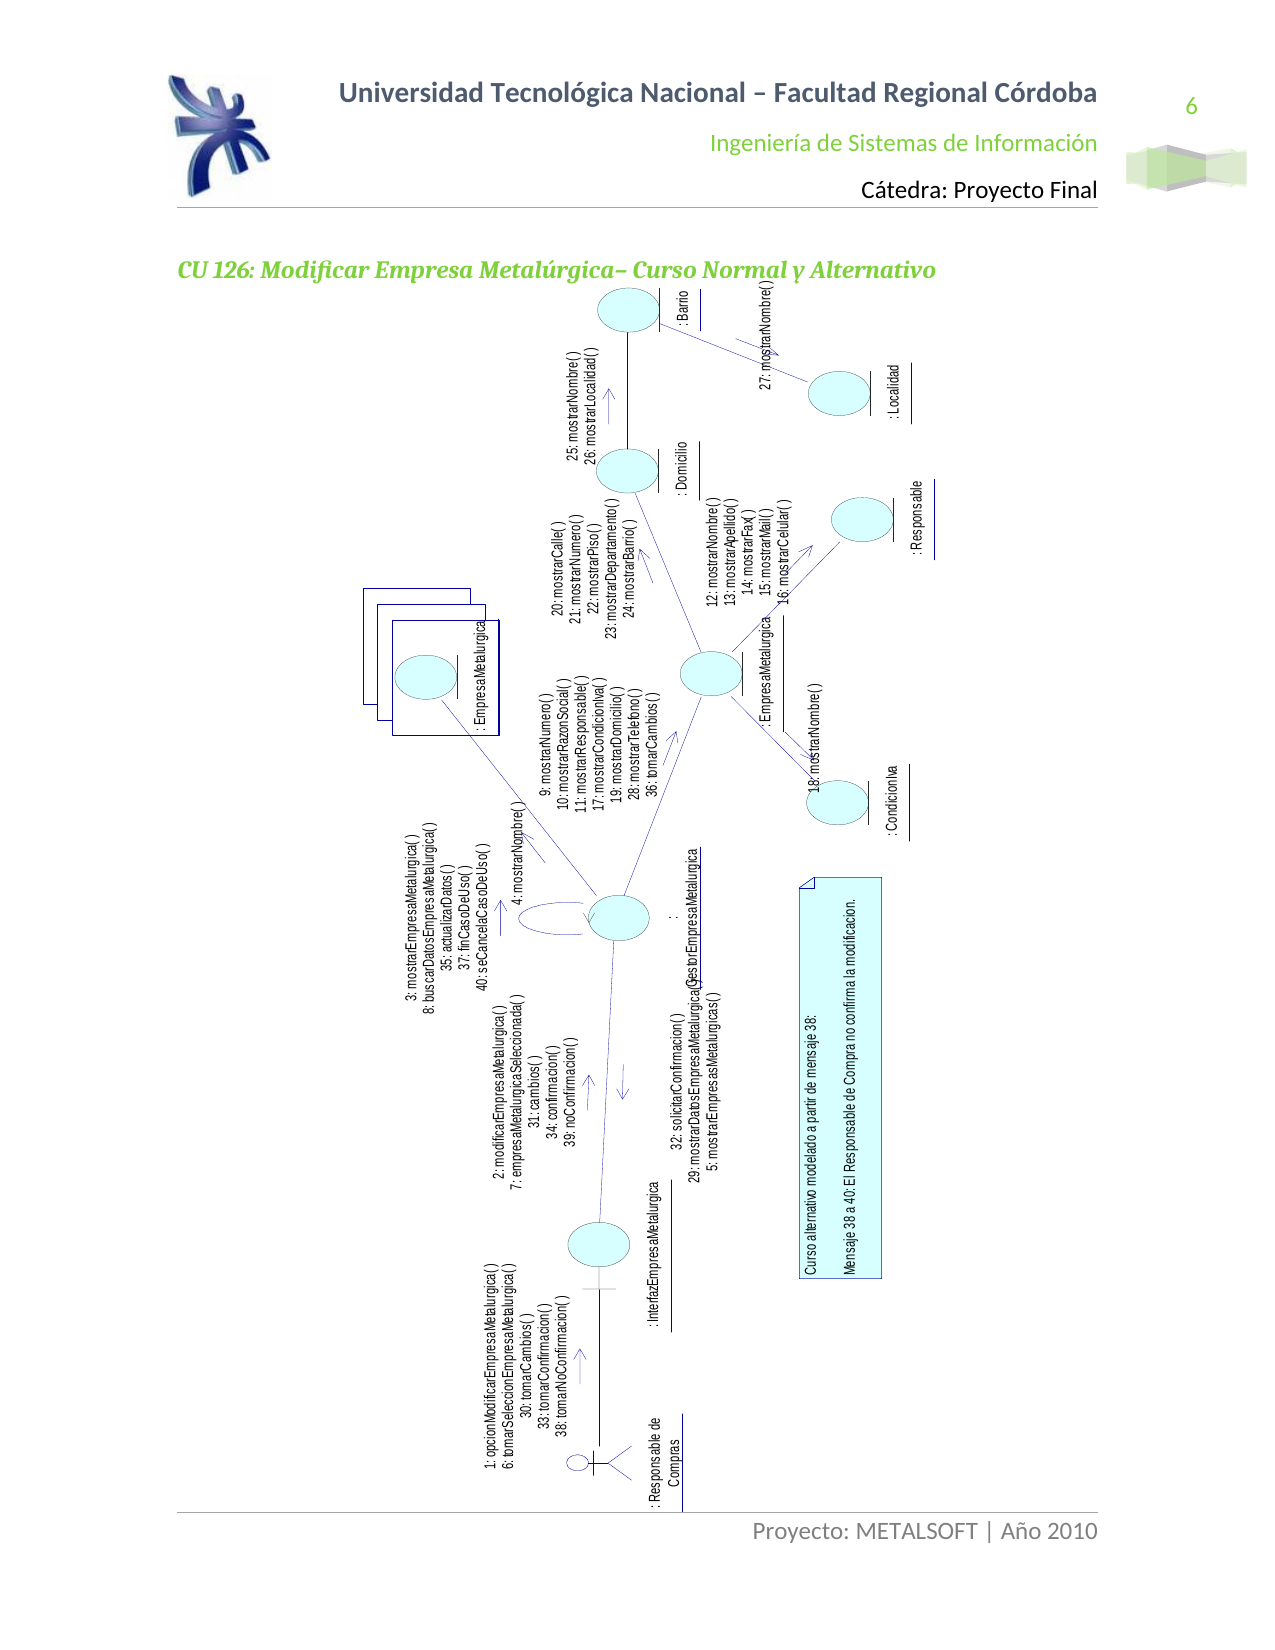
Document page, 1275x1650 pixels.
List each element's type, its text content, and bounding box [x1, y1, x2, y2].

text CU 126: Modificar Empresa Metalúrgica– Curso Normal y Alternativo [177, 256, 1098, 284]
picture [167, 74, 272, 199]
